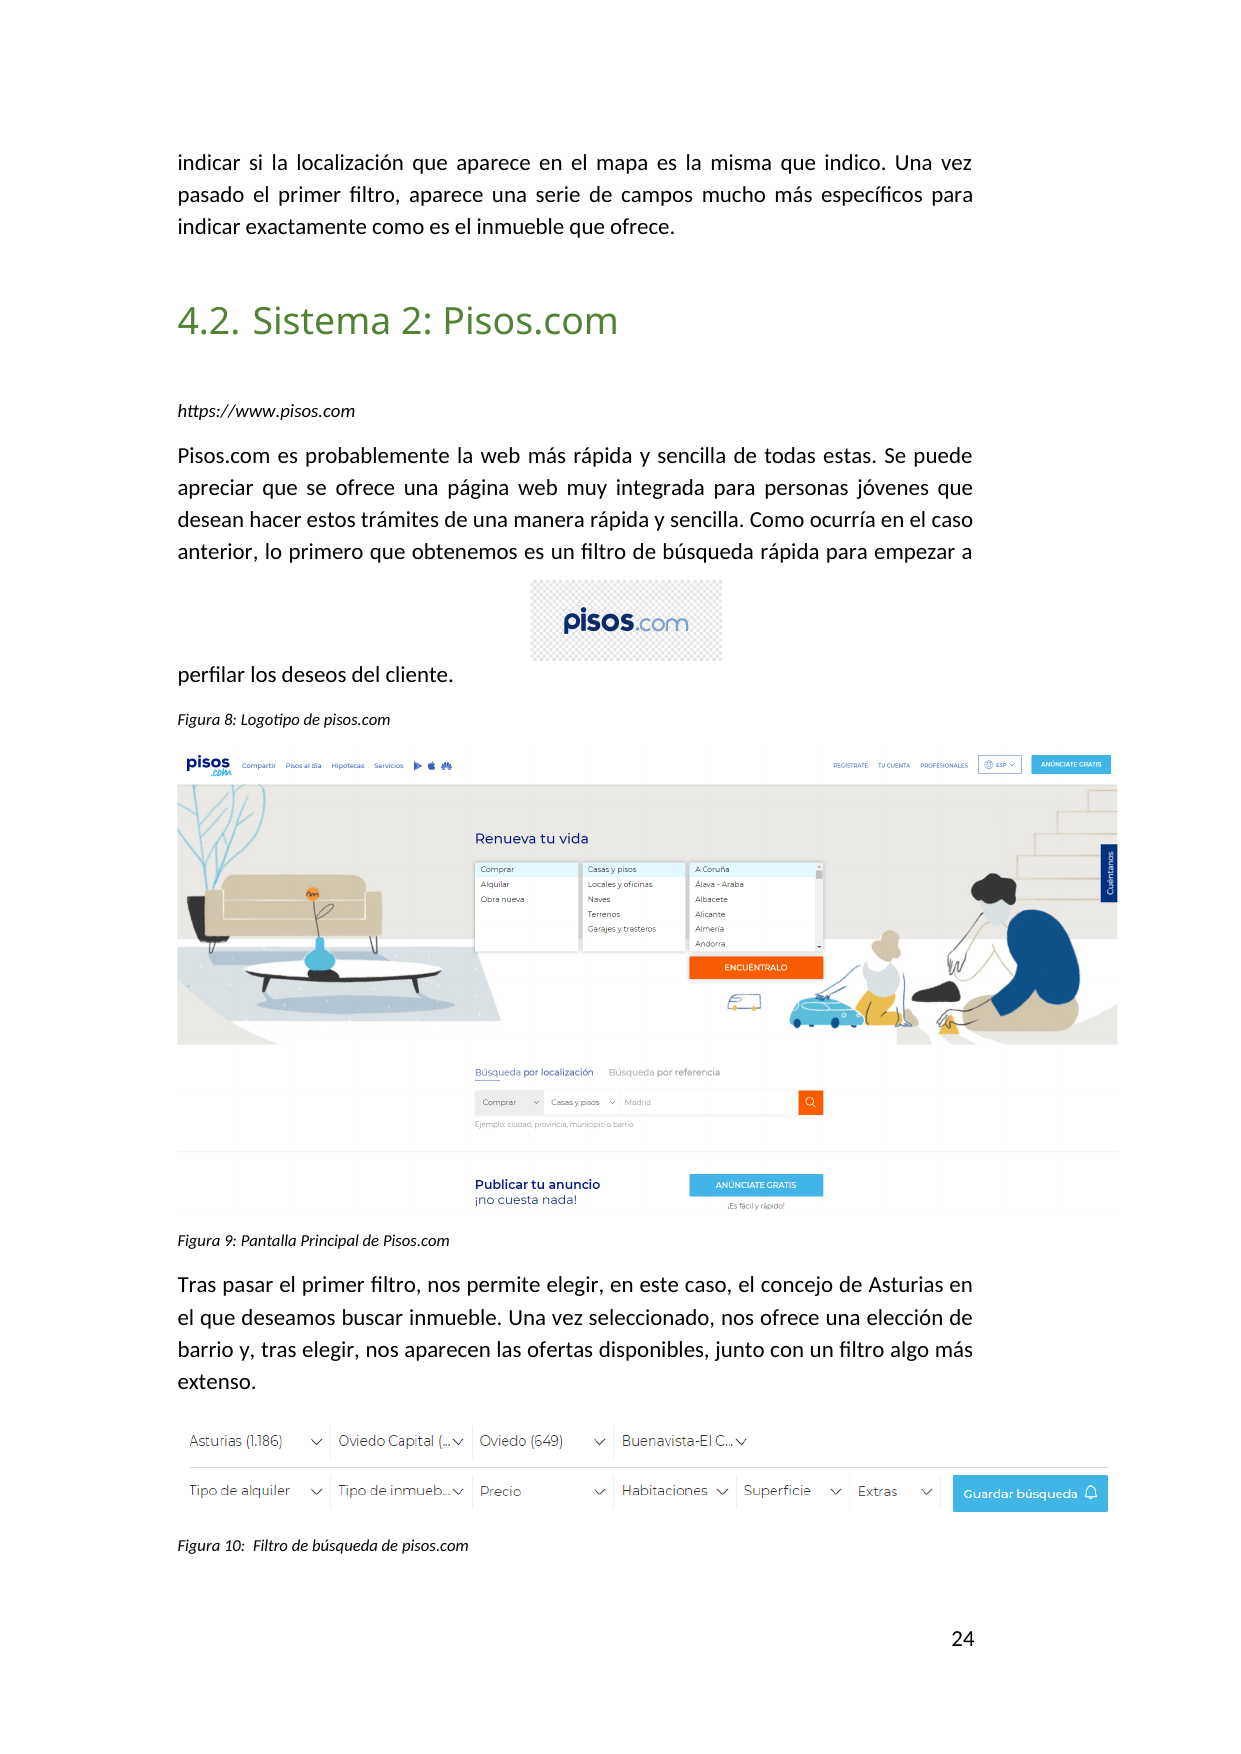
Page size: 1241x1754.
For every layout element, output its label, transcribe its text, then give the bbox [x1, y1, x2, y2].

picture [177, 1416, 1118, 1515]
subtitle Sistema 2: Pisos.com [177, 294, 974, 345]
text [177, 148, 974, 240]
text Tras pasar el primer filtro, nos permite elegir, en este caso, el concejo de Asturias en el que deseamos buscar inmueble. Una vez seleccionado, nos ofrece una elección de barrio y, tras elegir, nos aparecen las ofertas disponibles, junto con un filtro algo más extenso. [177, 1271, 974, 1395]
text Pisos.com es probablemente la web más rápida y sencilla de todas estas. Se puede apreciar que se ofrece una página web muy integrada para personas jóvenes que desean hacer estos trámites de una manera rápida y sencilla. Como ocurría en el caso anterior, lo primero que obtenemos es un filtro de búsqueda rápida para empezar a perfilar los deseos del cliente. [177, 441, 974, 688]
text Figura 9: Pantalla Principal de Pisos.com [177, 1231, 974, 1251]
picture [530, 580, 722, 661]
text https://www.pisos.com [177, 399, 974, 422]
picture [177, 749, 1118, 1210]
text Figura 8: Logotipo de pisos.com [177, 709, 974, 729]
text Figura 10: Filtro de búsqueda de pisos.com [177, 1535, 974, 1556]
